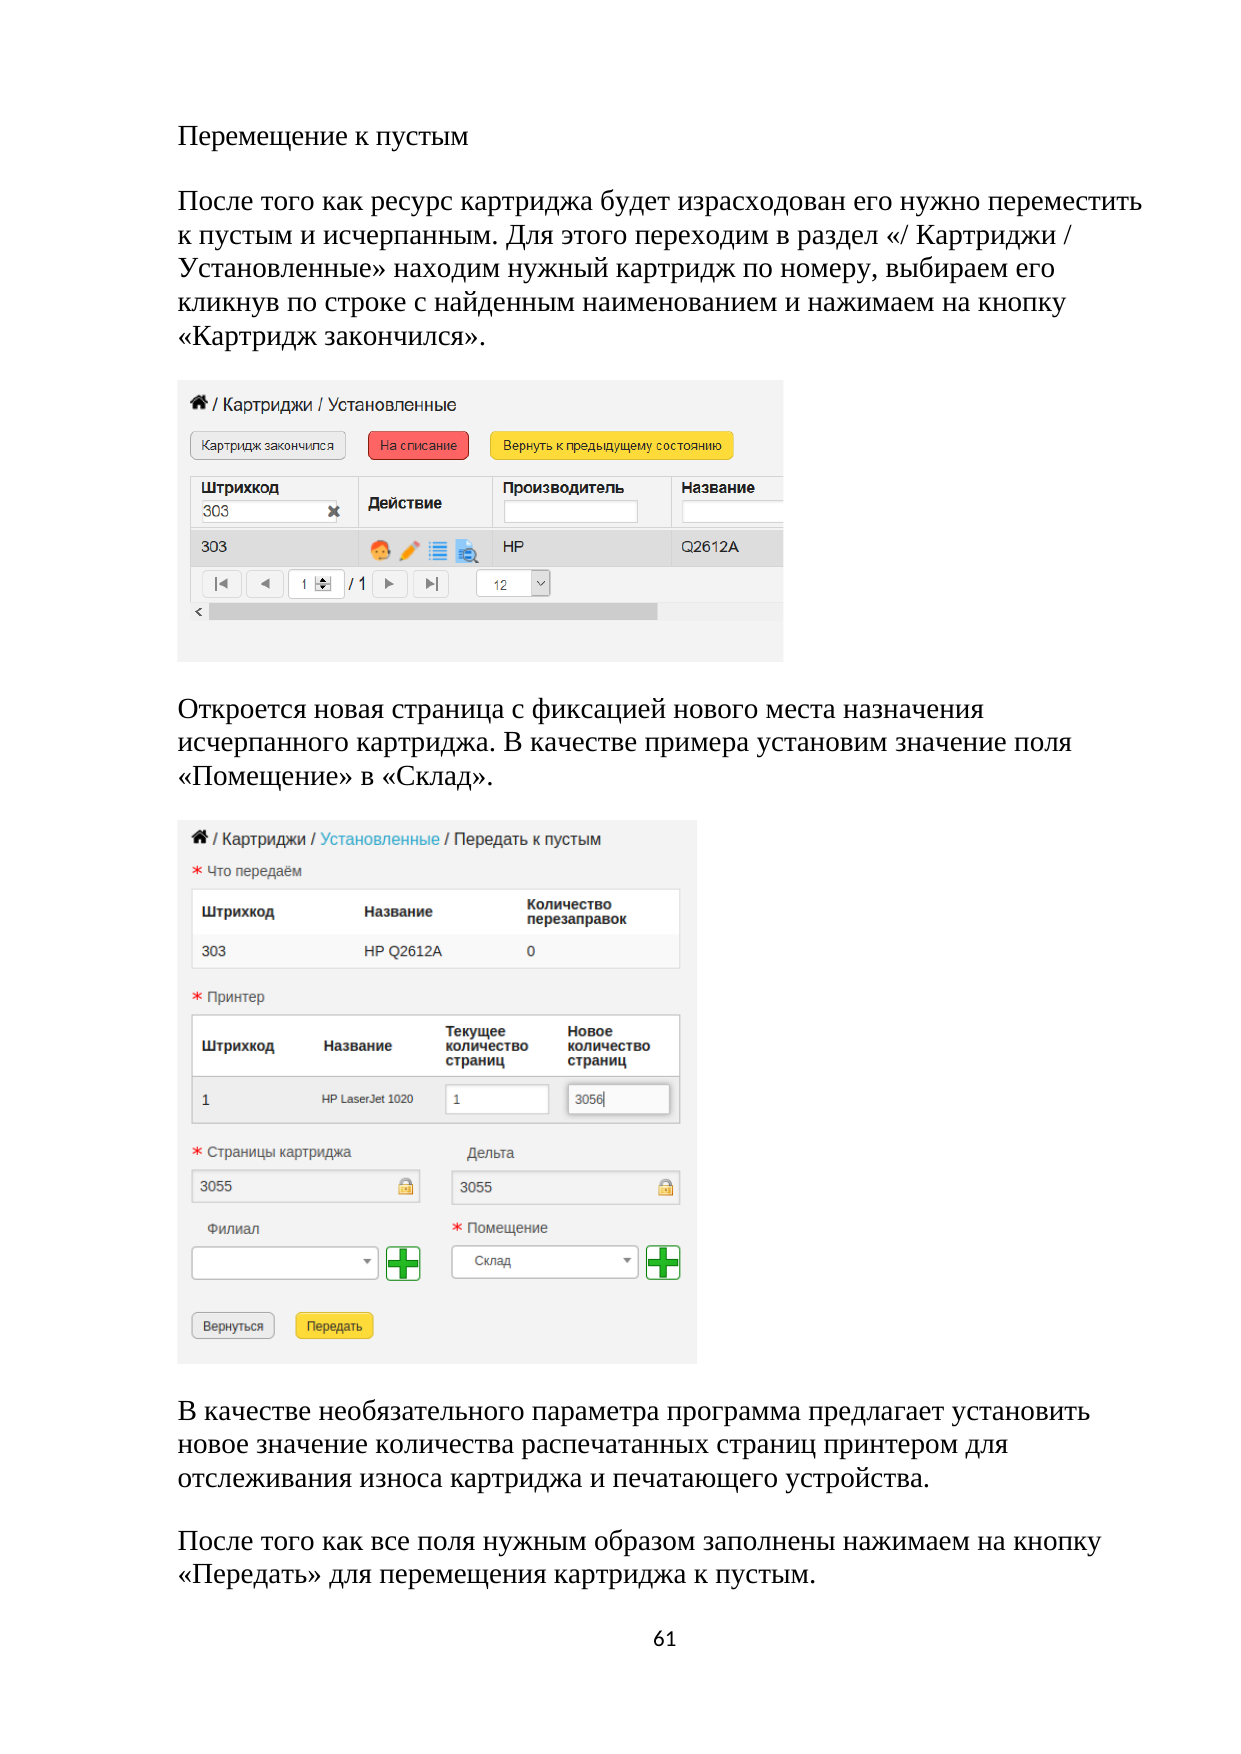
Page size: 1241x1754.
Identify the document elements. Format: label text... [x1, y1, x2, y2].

picture [177, 380, 784, 662]
text После того как ресурс картриджа будет израсходован его нужно переместить к пустым и исчерпанным. Для этого переходим в раздел «/ Картриджи / Установленные» находим нужный картридж по номеру, выбираем его кликнув по строке с найденным наименованием и нажимаем на кнопку «Картридж закончился». [177, 183, 1152, 351]
text После того как все поля нужным образом заполнены нажимаем на кнопку «Передать» для перемещения картриджа к пустым. [177, 1523, 1152, 1590]
subtitle Перемещение к пустым [177, 118, 1152, 152]
text Откроется новая страница с фиксацией нового места назначения исчерпанного картриджа. В качестве примера установим значение поля «Помещение» в «Склад». [177, 691, 1152, 791]
picture [177, 820, 698, 1364]
text В качестве необязательного параметра программа предлагает установить новое значение количества распечатанных страниц принтером для отслеживания износа картриджа и печатающего устройства. [177, 1393, 1152, 1494]
